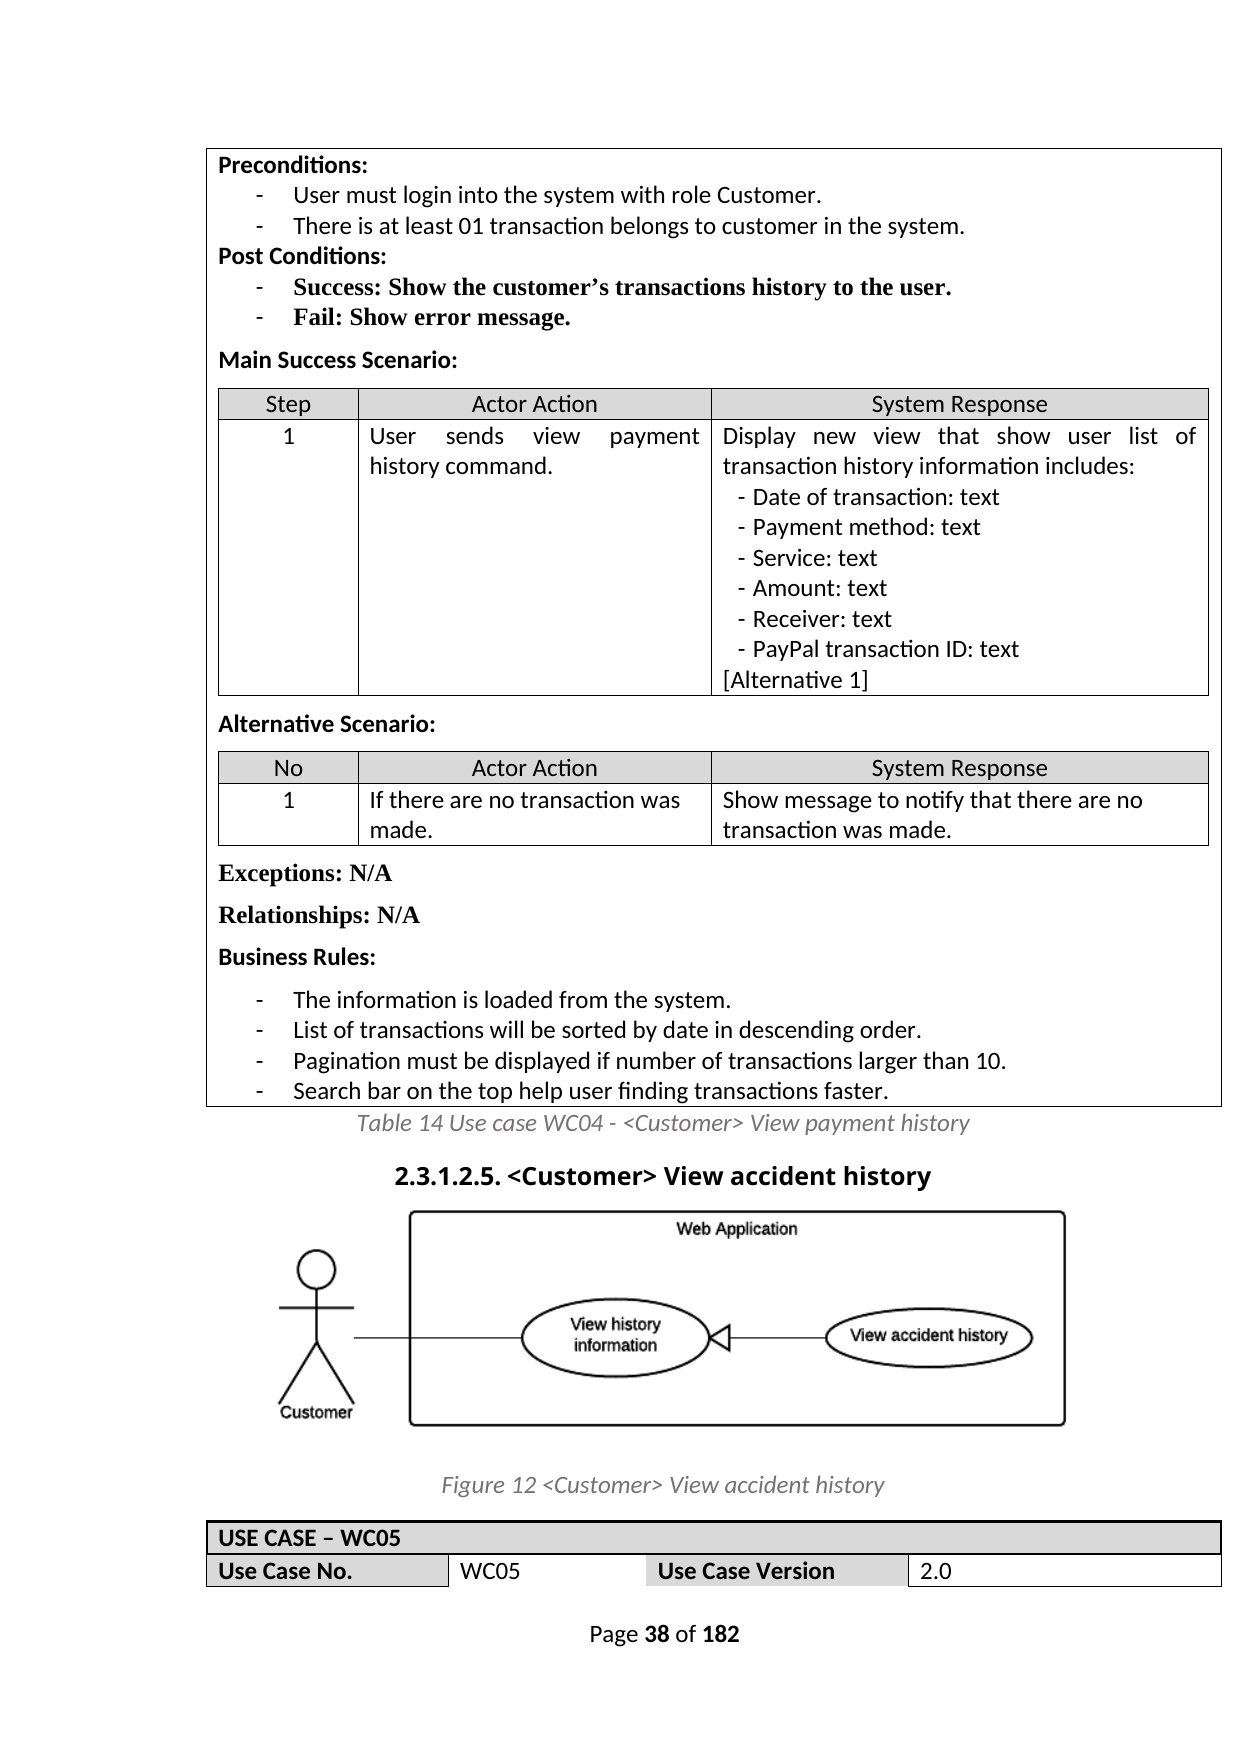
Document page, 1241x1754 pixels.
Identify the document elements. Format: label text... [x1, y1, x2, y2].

table_header USE CASE – WC05 [208, 1523, 1220, 1553]
table_cell Use Case No. [207, 1555, 448, 1586]
table_cell WC05 [449, 1555, 646, 1586]
table_cell Use Case Version [646, 1555, 908, 1586]
subtitle <Customer> View accident history [394, 1158, 1122, 1192]
picture [243, 1195, 1086, 1450]
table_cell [207, 149, 1221, 1106]
table_cell 2.0 [909, 1555, 1221, 1586]
